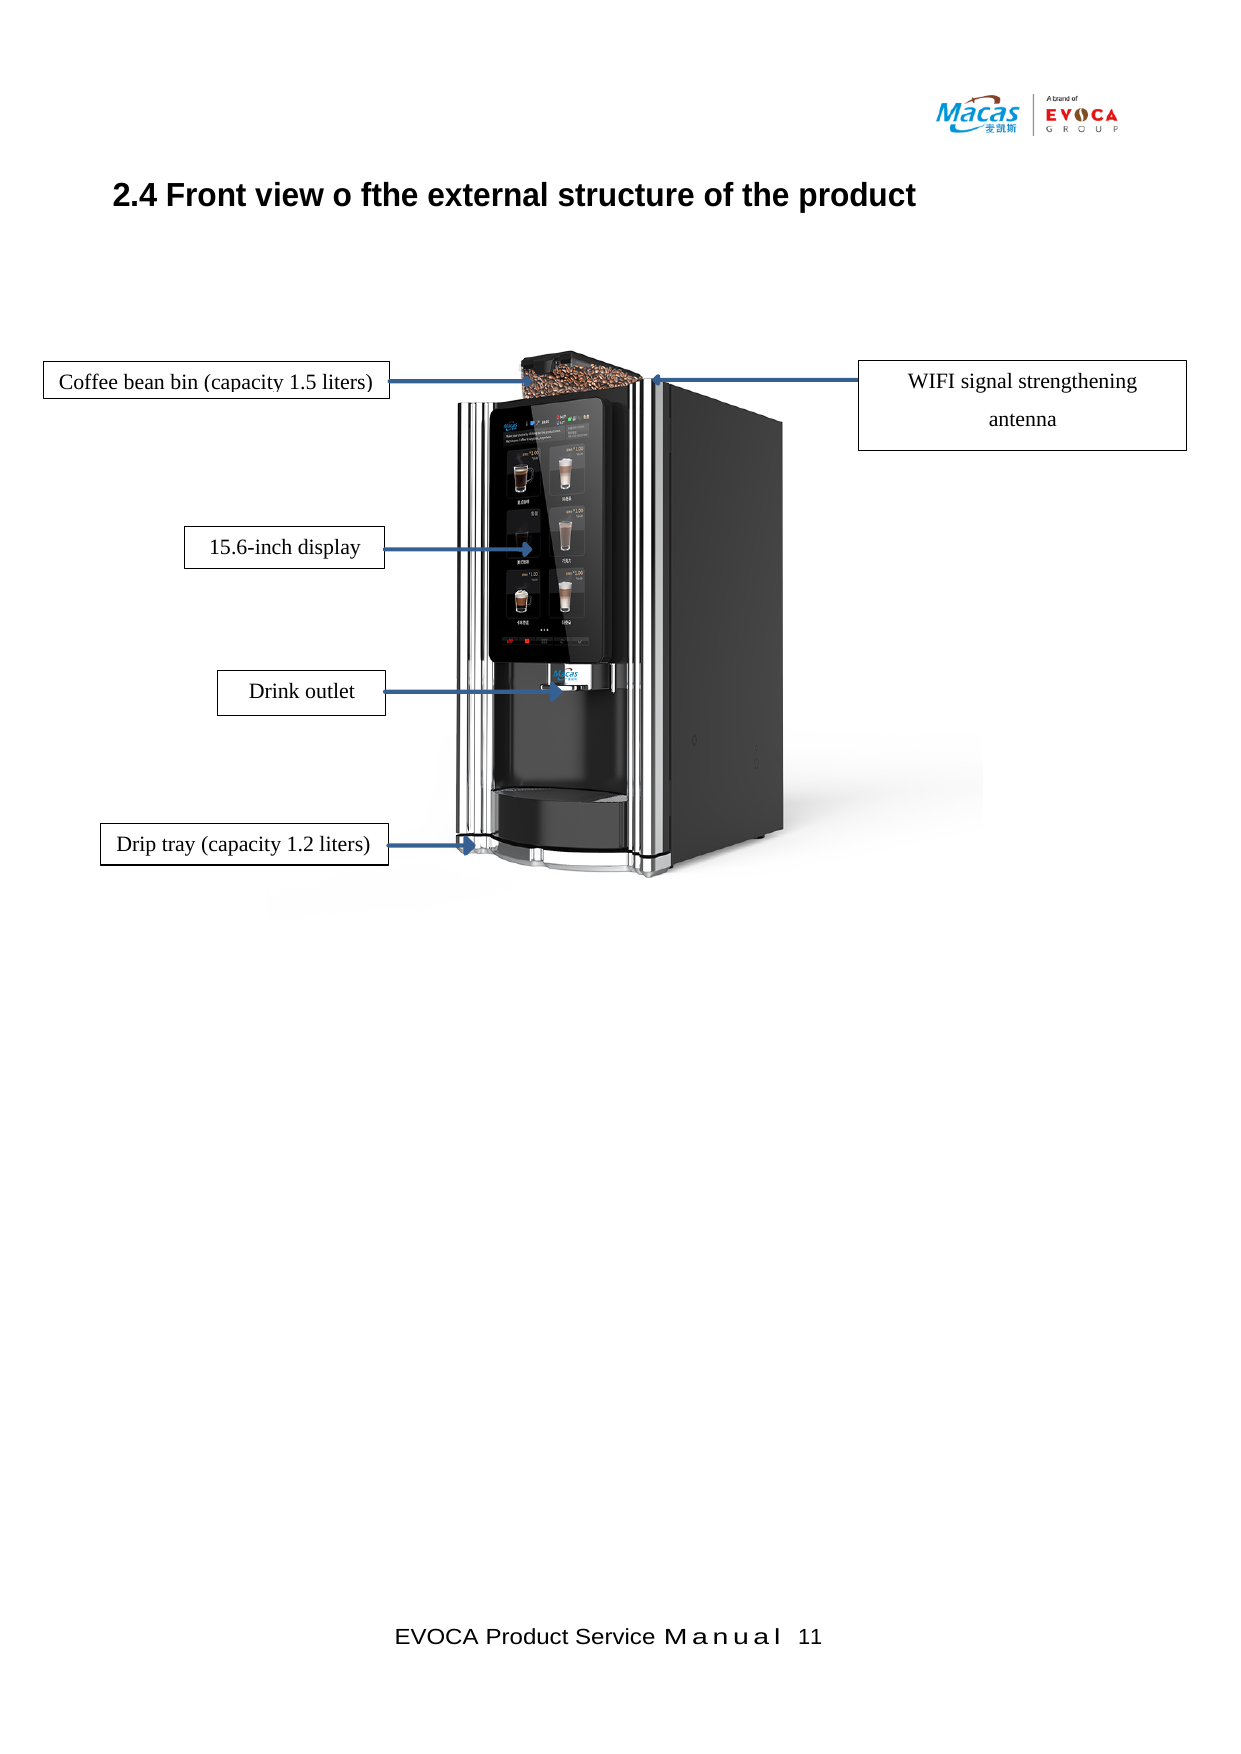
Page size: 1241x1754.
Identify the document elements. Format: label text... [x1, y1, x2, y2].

subtitle 2.4 Front view o fthe external structure of the product [112, 175, 1128, 213]
picture [257, 257, 983, 919]
picture [928, 74, 1128, 150]
